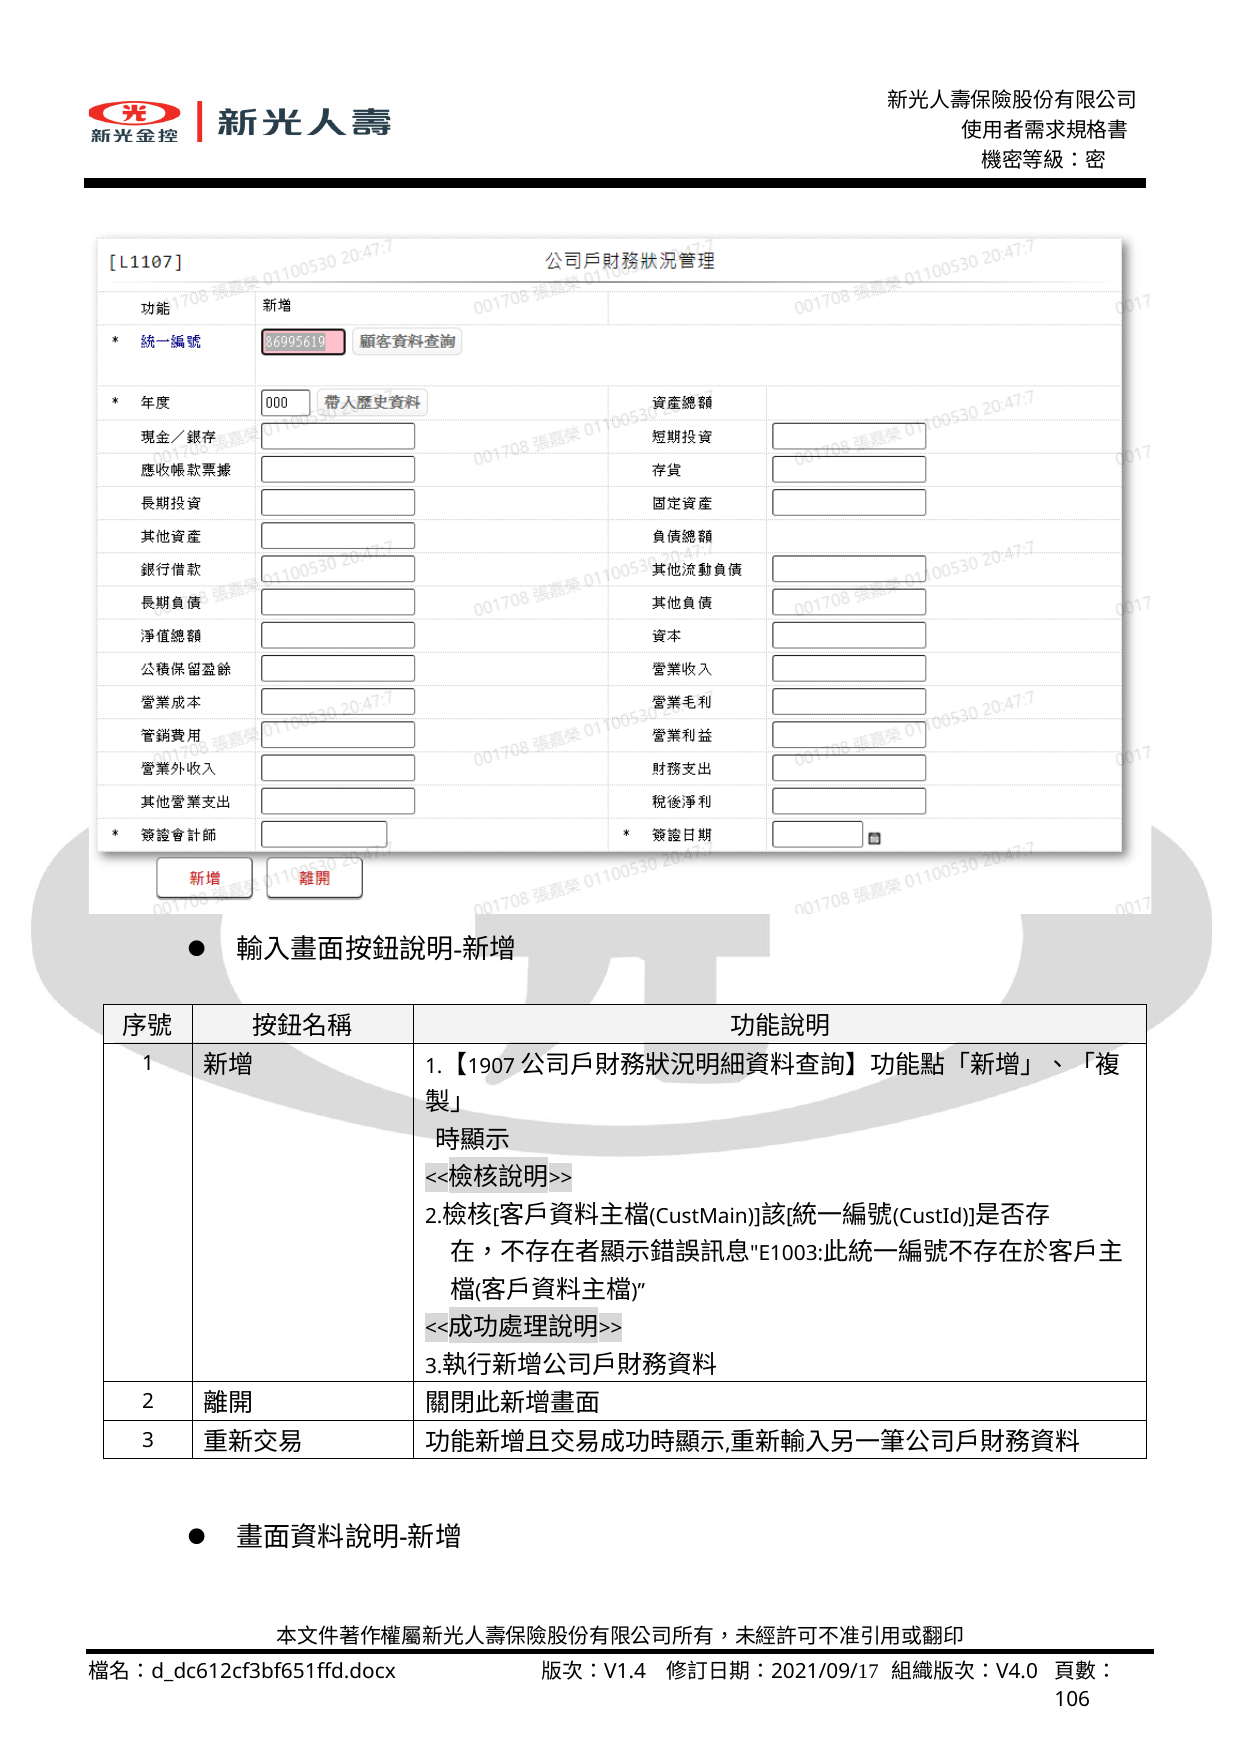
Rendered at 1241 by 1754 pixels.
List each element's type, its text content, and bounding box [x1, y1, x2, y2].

list 畫面資料說明-新增 [186, 1497, 1152, 1572]
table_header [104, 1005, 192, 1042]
picture [88, 86, 414, 142]
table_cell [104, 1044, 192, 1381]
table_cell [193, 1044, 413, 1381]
picture [25, 228, 1215, 1163]
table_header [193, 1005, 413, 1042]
list 輸入畫面按鈕說明-新增 [186, 927, 1152, 966]
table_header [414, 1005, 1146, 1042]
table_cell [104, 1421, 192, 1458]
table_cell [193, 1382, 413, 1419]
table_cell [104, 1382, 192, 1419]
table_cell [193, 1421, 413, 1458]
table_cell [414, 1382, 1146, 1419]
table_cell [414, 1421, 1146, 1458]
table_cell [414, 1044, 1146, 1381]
